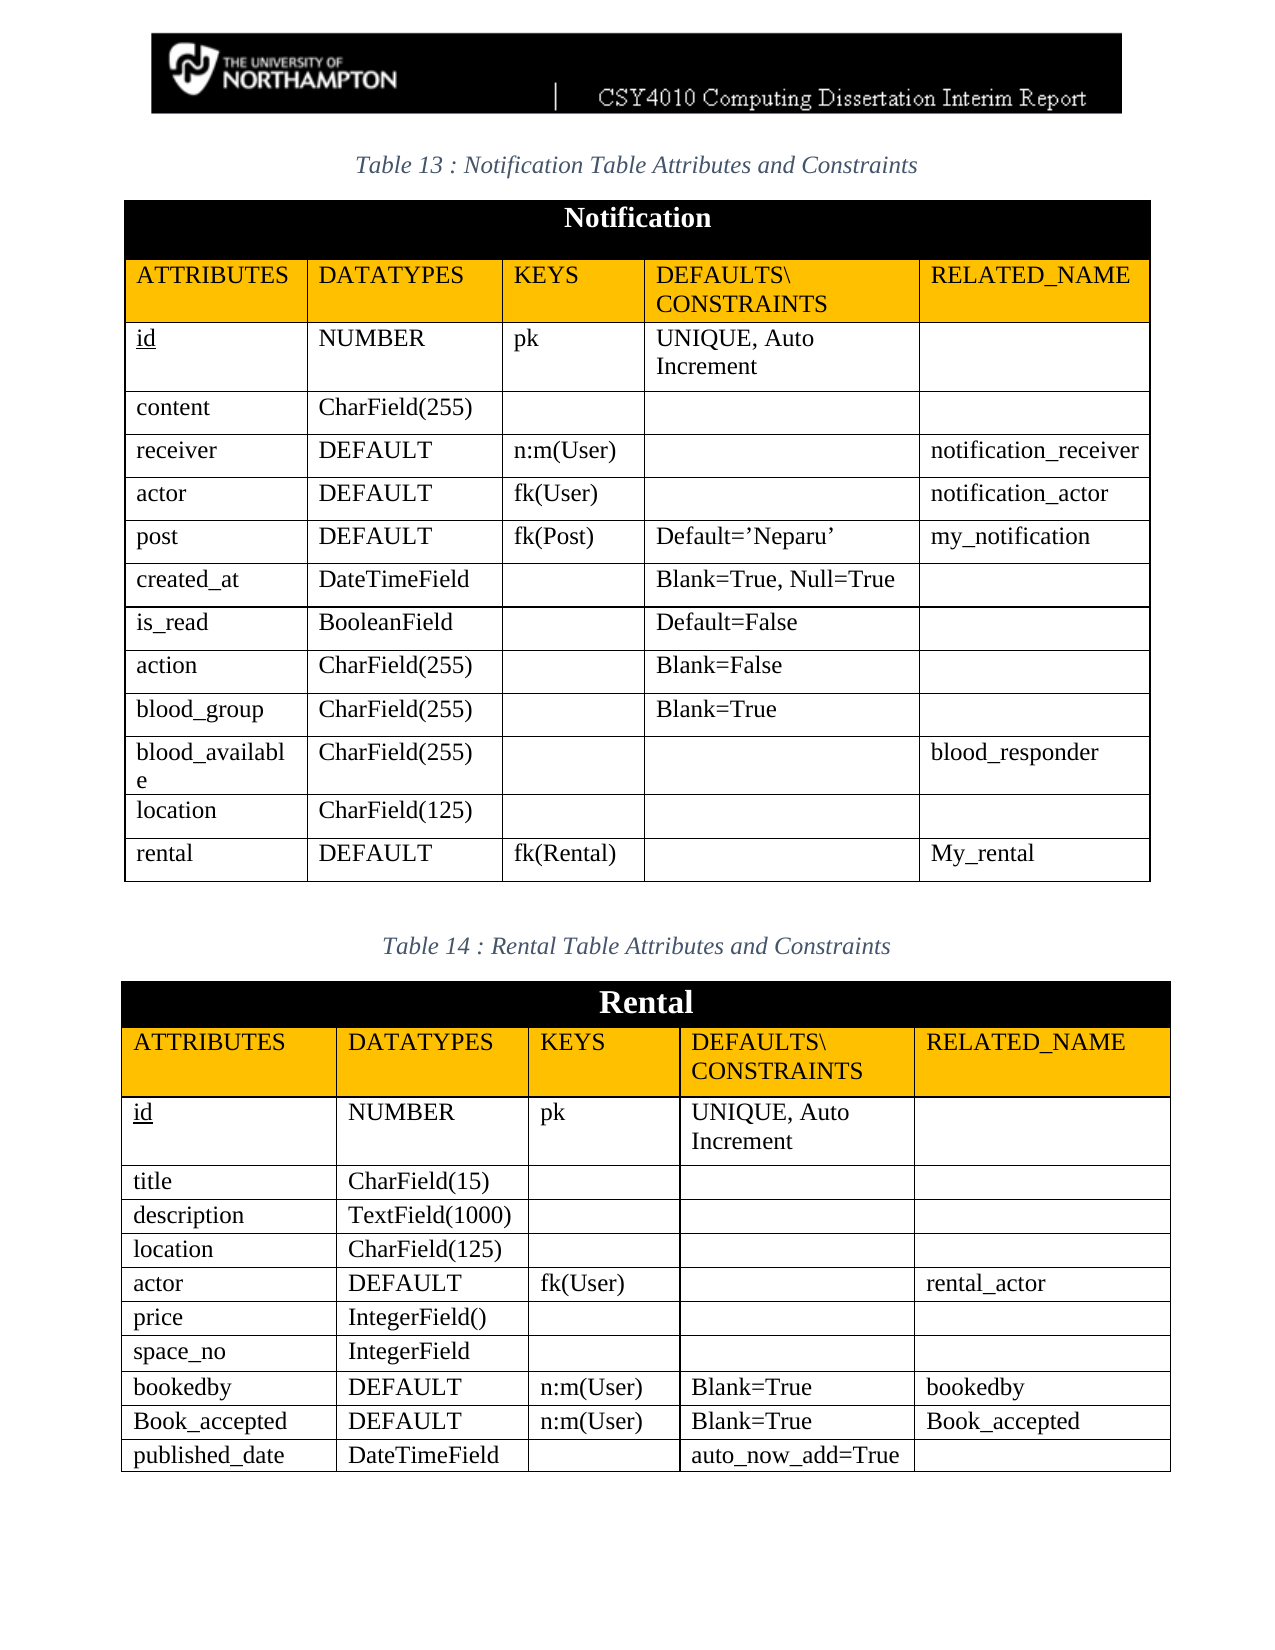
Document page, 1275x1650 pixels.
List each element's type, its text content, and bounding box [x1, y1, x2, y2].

table_cell ATTRIBUTES [122, 1028, 336, 1096]
table_cell DEFAULTS\ CONSTRAINTS [681, 1028, 914, 1096]
table_cell CharField(255) [308, 651, 502, 693]
table_cell [503, 795, 644, 837]
table_cell fk(User) [503, 478, 644, 520]
table_cell Blank=False [645, 651, 919, 693]
table_cell rental [126, 839, 307, 881]
table_cell [645, 478, 919, 520]
table_cell [915, 1440, 1170, 1471]
table_cell fk(User) [529, 1268, 679, 1301]
table_cell [503, 651, 644, 693]
table_cell UNIQUE, Auto Increment [645, 323, 919, 391]
table_cell post [126, 521, 307, 563]
table_cell Blank=True [645, 694, 919, 736]
table_cell DEFAULT [337, 1406, 528, 1439]
table_cell DEFAULT [308, 435, 502, 477]
table_cell KEYS [529, 1028, 679, 1096]
table_cell [915, 1234, 1170, 1267]
table_cell IntegerField [337, 1336, 528, 1371]
table_cell [645, 839, 919, 881]
table_cell actor [126, 478, 307, 520]
table_cell description [122, 1200, 336, 1233]
table_cell NUMBER [337, 1098, 528, 1165]
table_cell DEFAULT [308, 478, 502, 520]
table_cell [529, 1336, 679, 1371]
table_cell [503, 392, 644, 434]
table_cell DATATYPES [308, 260, 502, 322]
table_cell Blank=True, Null=True [645, 564, 919, 606]
table_cell Default=False [645, 608, 919, 649]
table_cell DEFAULT [337, 1372, 528, 1405]
table_cell receiver [126, 435, 307, 477]
table_cell TextField(1000) [337, 1200, 528, 1233]
table_cell fk(Rental) [503, 839, 644, 881]
table_cell [503, 737, 644, 794]
table_cell pk [529, 1098, 679, 1165]
table_cell [645, 392, 919, 434]
table_cell [529, 1200, 679, 1233]
table_cell [681, 1336, 914, 1371]
table_cell [681, 1166, 914, 1199]
table_cell blood_responder [920, 737, 1149, 794]
table_cell [920, 694, 1149, 736]
table_cell notification_actor [920, 478, 1149, 520]
table_cell CharField(255) [308, 392, 502, 434]
table_cell rental_actor [915, 1268, 1170, 1301]
table_cell [529, 1166, 679, 1199]
table_cell blood_group [126, 694, 307, 736]
table_cell id [126, 323, 307, 391]
table_cell location [126, 795, 307, 837]
table_cell CharField(125) [337, 1234, 528, 1267]
table_cell [529, 1440, 679, 1471]
table_cell [920, 608, 1149, 649]
table_cell [503, 694, 644, 736]
table_cell [920, 795, 1149, 837]
table_cell n:m(User) [529, 1372, 679, 1405]
table_cell CharField(125) [308, 795, 502, 837]
table_cell location [122, 1234, 336, 1267]
table_cell fk(Post) [503, 521, 644, 563]
table_cell [645, 795, 919, 837]
table_cell ATTRIBUTES [126, 260, 307, 322]
table_header Rental [122, 982, 1170, 1026]
table_cell CharField(15) [337, 1166, 528, 1199]
table_cell [681, 1200, 914, 1233]
table_cell content [126, 392, 307, 434]
table_cell DEFAULTS\ CONSTRAINTS [645, 260, 919, 322]
table_cell CharField(255) [308, 694, 502, 736]
table_cell pk [503, 323, 644, 391]
table_cell [529, 1302, 679, 1335]
table_cell Book_accepted [122, 1406, 336, 1439]
table_cell DEFAULT [308, 839, 502, 881]
table_cell [915, 1200, 1170, 1233]
table_cell n:m(User) [529, 1406, 679, 1439]
table_cell notification_receiver [920, 435, 1149, 477]
table_cell [503, 564, 644, 606]
table_cell actor [122, 1268, 336, 1301]
table_cell [645, 435, 919, 477]
table_cell RELATED_NAME [920, 260, 1149, 322]
table_cell [915, 1098, 1170, 1165]
table_cell blood_available [126, 737, 307, 794]
table_cell [920, 651, 1149, 693]
table_cell Book_accepted [915, 1406, 1170, 1439]
table_cell id [122, 1098, 336, 1165]
table_cell [681, 1268, 914, 1301]
table_cell [920, 323, 1149, 391]
table_cell DEFAULT [337, 1268, 528, 1301]
table_header Notification [126, 201, 1149, 259]
table_cell published_date [122, 1440, 336, 1471]
table_cell action [126, 651, 307, 693]
table_cell bookedby [915, 1372, 1170, 1405]
table_cell my_notification [920, 521, 1149, 563]
table_cell bookedby [122, 1372, 336, 1405]
table_cell auto_now_add=True [681, 1440, 914, 1471]
table_cell Default=’Neparu’ [645, 521, 919, 563]
picture [150, 21, 1122, 116]
table_cell DEFAULT [308, 521, 502, 563]
table_cell UNIQUE, Auto Increment [681, 1098, 914, 1165]
table_cell [915, 1336, 1170, 1371]
table_cell [529, 1234, 679, 1267]
table_cell Blank=True [681, 1406, 914, 1439]
table_cell [681, 1302, 914, 1335]
table_cell n:m(User) [503, 435, 644, 477]
table_cell [915, 1302, 1170, 1335]
table_cell IntegerField() [337, 1302, 528, 1335]
table_cell Blank=True [681, 1372, 914, 1405]
table_cell [920, 392, 1149, 434]
table_cell DATATYPES [337, 1028, 528, 1096]
table_cell BooleanField [308, 608, 502, 649]
table_cell [503, 608, 644, 649]
table_cell [920, 564, 1149, 606]
table_cell created_at [126, 564, 307, 606]
table_cell My_rental [920, 839, 1149, 881]
table_cell is_read [126, 608, 307, 649]
table_cell [681, 1234, 914, 1267]
table_cell CharField(255) [308, 737, 502, 794]
table_cell NUMBER [308, 323, 502, 391]
table_cell space_no [122, 1336, 336, 1371]
table_cell [915, 1166, 1170, 1199]
table_cell title [122, 1166, 336, 1199]
table_cell RELATED_NAME [915, 1028, 1170, 1096]
table_cell price [122, 1302, 336, 1335]
table_cell DateTimeField [337, 1440, 528, 1471]
table_cell DateTimeField [308, 564, 502, 606]
table_cell KEYS [503, 260, 644, 322]
table_cell [645, 737, 919, 794]
